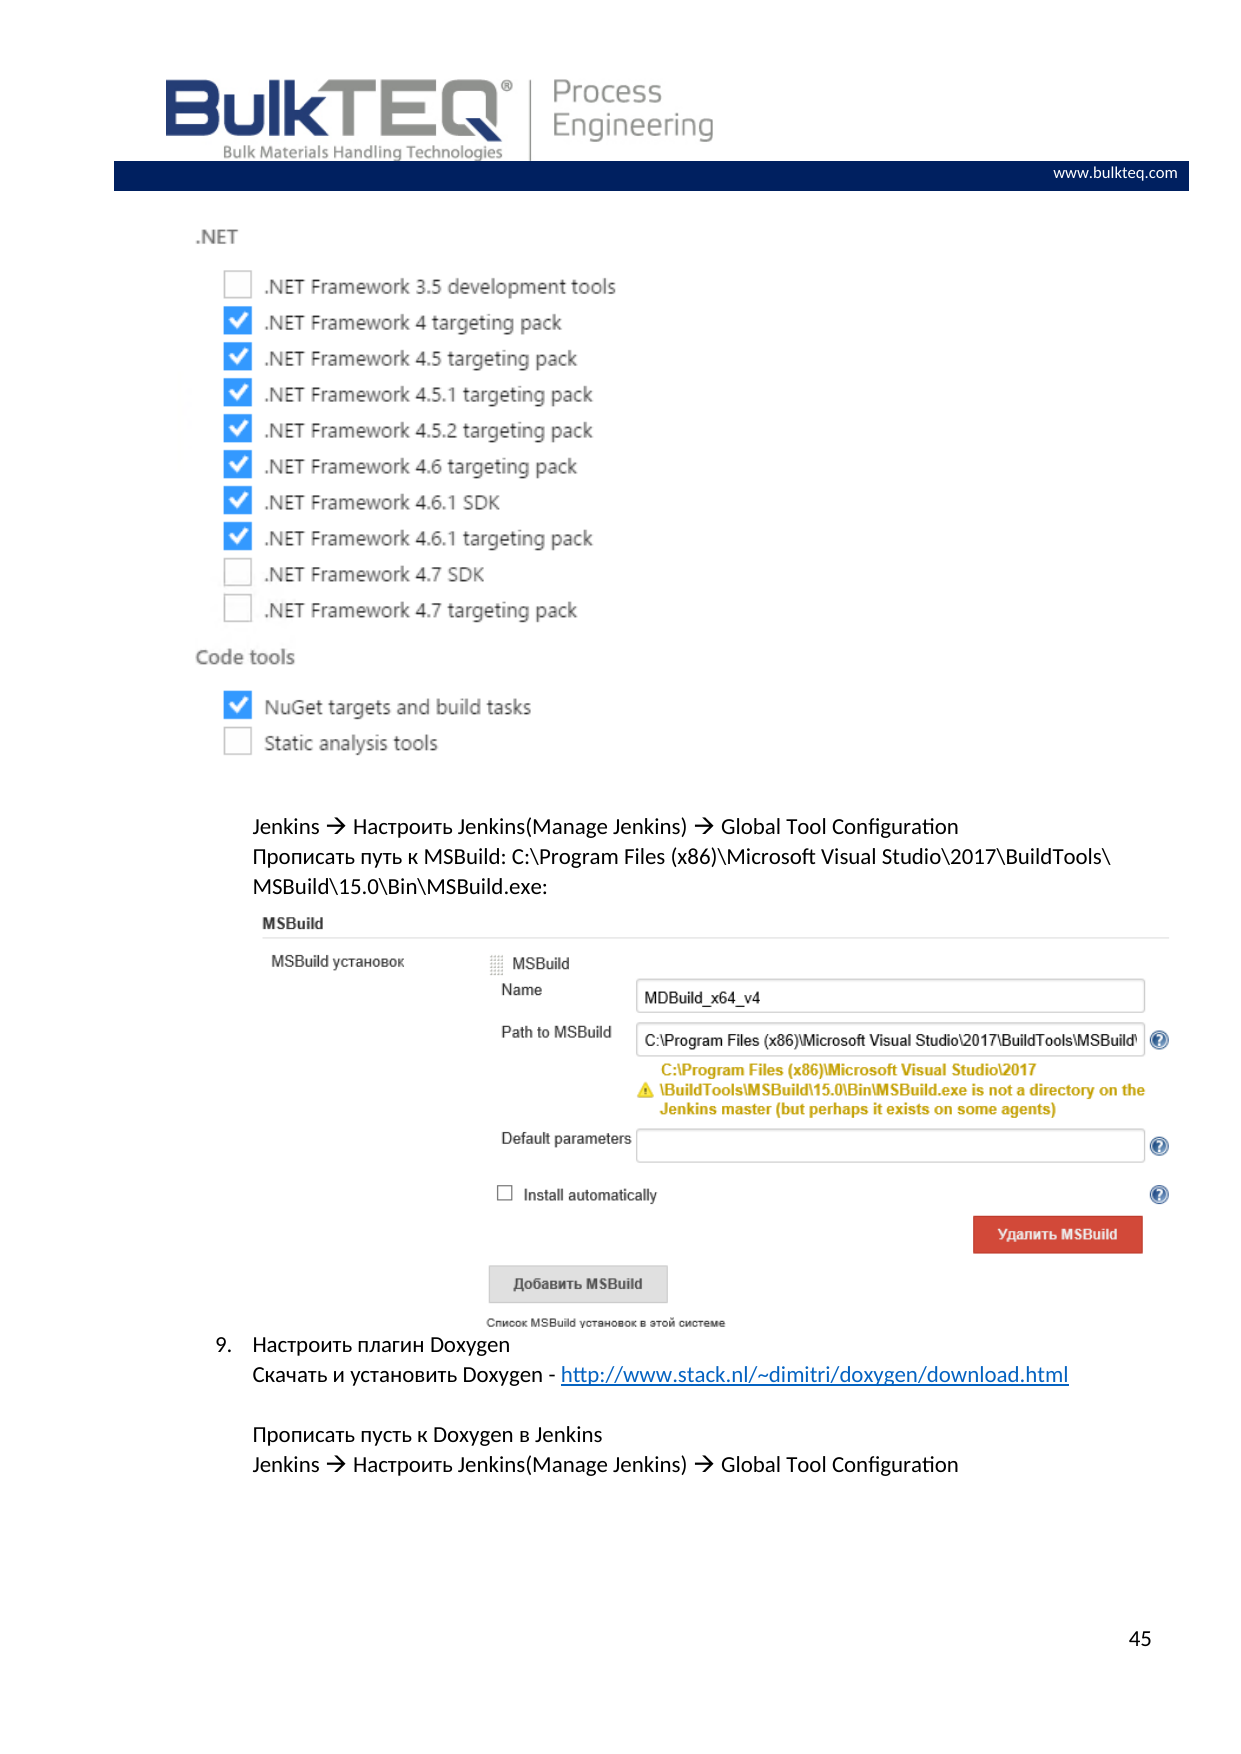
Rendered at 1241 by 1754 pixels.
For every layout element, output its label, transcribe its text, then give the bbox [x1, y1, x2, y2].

list Настроить плагин Doxygen [215, 1330, 1152, 1358]
list Прописать путь к MSBuild: C:\Program Files (x86)\Microsoft Visual Studio\2017\BuildTools\MSBuild\15.0\Bin\MSBuild.exe: [252, 842, 1152, 900]
list Jenkins Настроить Jenkins(Manage Jenkins) Global Tool Configuration [252, 812, 1152, 840]
list Скачать и установить Doxygen - http://www.stack.nl/~dimitri/doxygen/download.html [252, 1360, 1152, 1388]
picture [166, 78, 713, 161]
picture [252, 902, 1170, 1328]
list Прописать пусть к Doxygen в Jenkins [252, 1420, 1152, 1448]
list Jenkins Настроить Jenkins(Manage Jenkins) Global Tool Configuration [252, 1451, 1152, 1478]
picture [177, 219, 713, 763]
